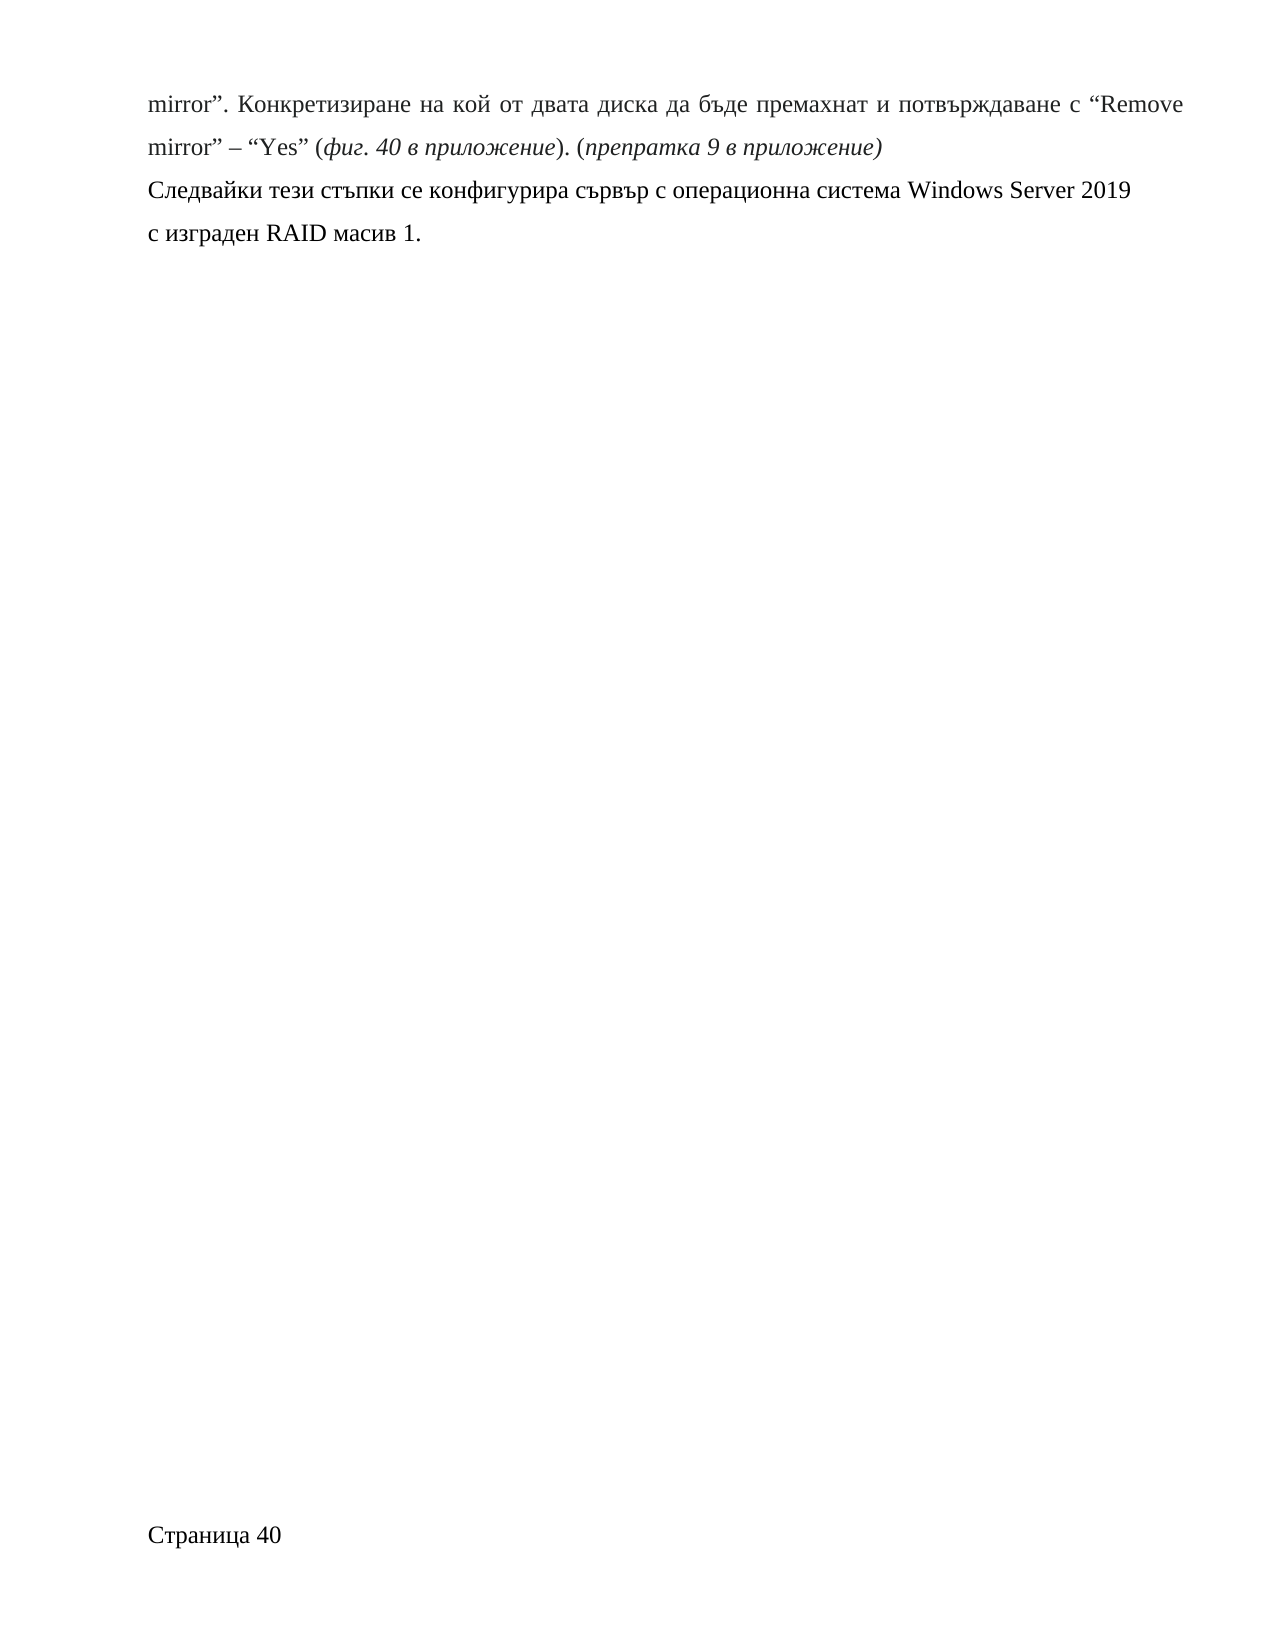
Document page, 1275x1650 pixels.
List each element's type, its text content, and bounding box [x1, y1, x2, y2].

text mirror”. Конкретизиране на кой от двата диска да бъде премахнат и потвърждаване с “Remove mirror” – “Yes” (фиг. 40 в приложение). (препратка 9 в приложение) [148, 89, 1242, 161]
text Следвайки тези стъпки се конфигурира сървър с операционна система Windows Server 2019 с изграден RAID масив 1. [148, 175, 1147, 247]
